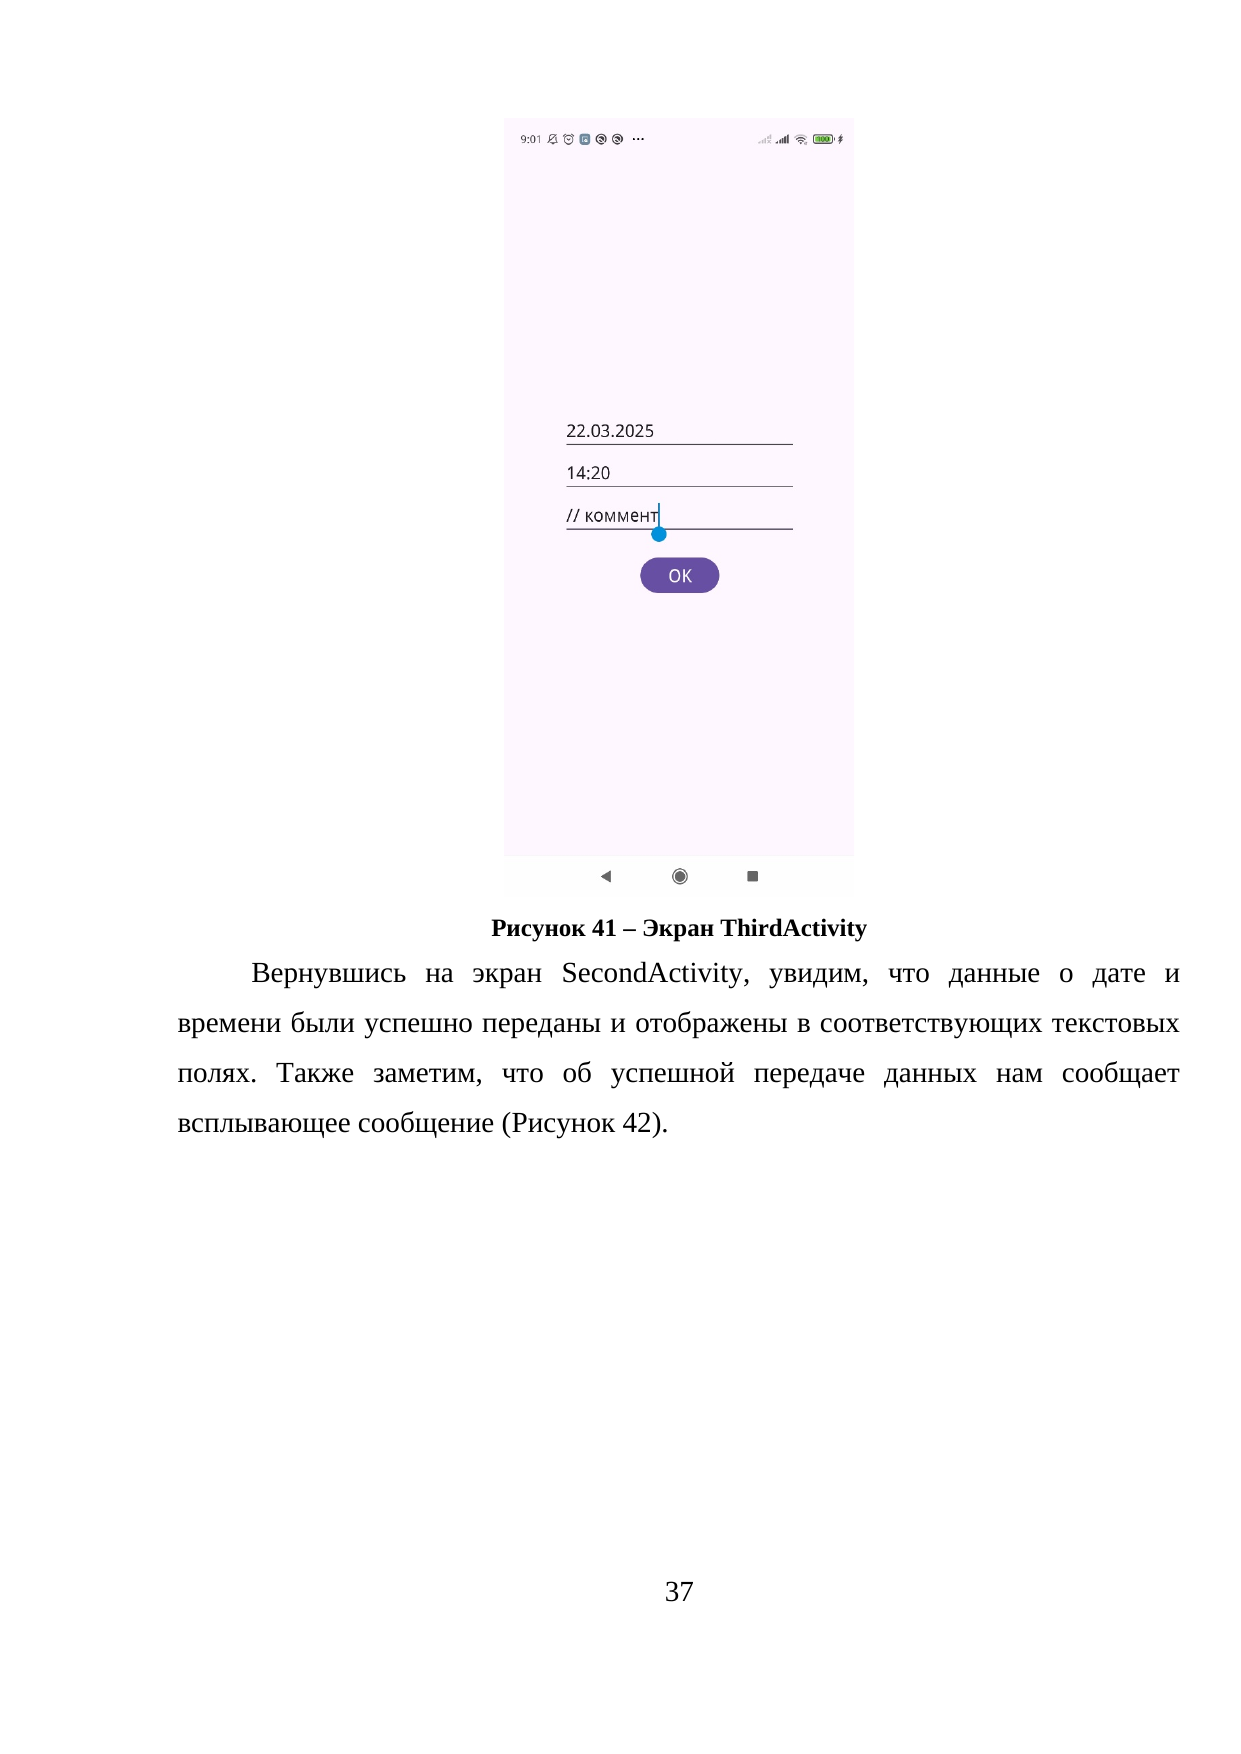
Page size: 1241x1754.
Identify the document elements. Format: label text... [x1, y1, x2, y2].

text Вернувшись на экран SecondActivity, увидим, что данные о дате и времени были успешно переданы и отображены в соответствующих текстовых полях. Также заметим, что об успешной передаче данных нам сообщает всплывающее сообщение (Рисунок 42). [177, 955, 1181, 1139]
picture [504, 118, 855, 897]
